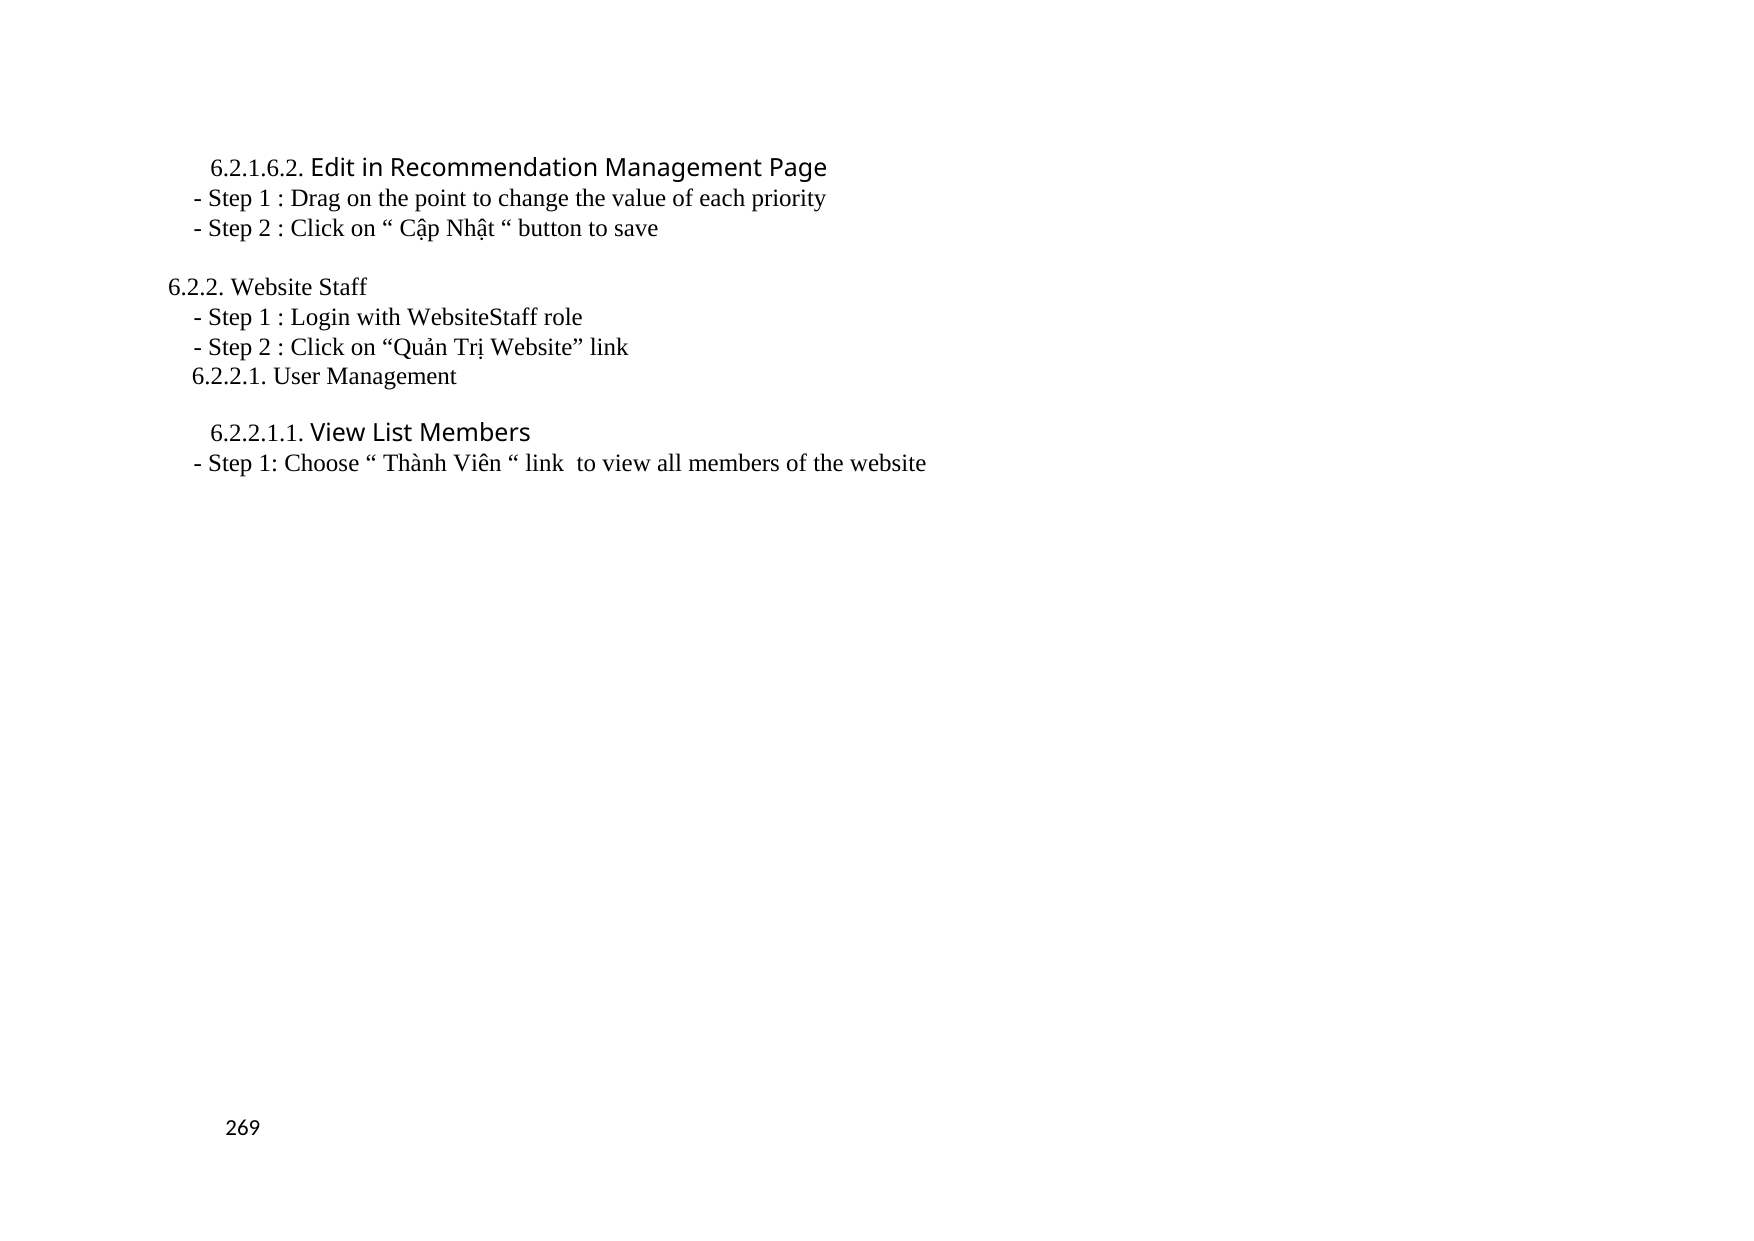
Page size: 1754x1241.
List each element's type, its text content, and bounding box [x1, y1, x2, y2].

text - Step 2 : Click on “Quản Trị Website” link [193, 332, 1604, 360]
subtitle View List Members [210, 415, 1604, 448]
subtitle Website Staff [168, 272, 1604, 301]
subtitle Edit in Recommendation Management Page [210, 149, 1604, 183]
text - Step 1: Choose “ Thành Viên “ link to view all members of the website [193, 448, 1604, 477]
text - Step 2 : Click on “ Cập Nhật “ button to save [193, 213, 1604, 241]
text - Step 1 : Drag on the point to change the value of each priority [193, 183, 1604, 211]
subtitle User Management [192, 362, 1604, 390]
text - Step 1 : Login with WebsiteStaff role [193, 302, 1604, 331]
